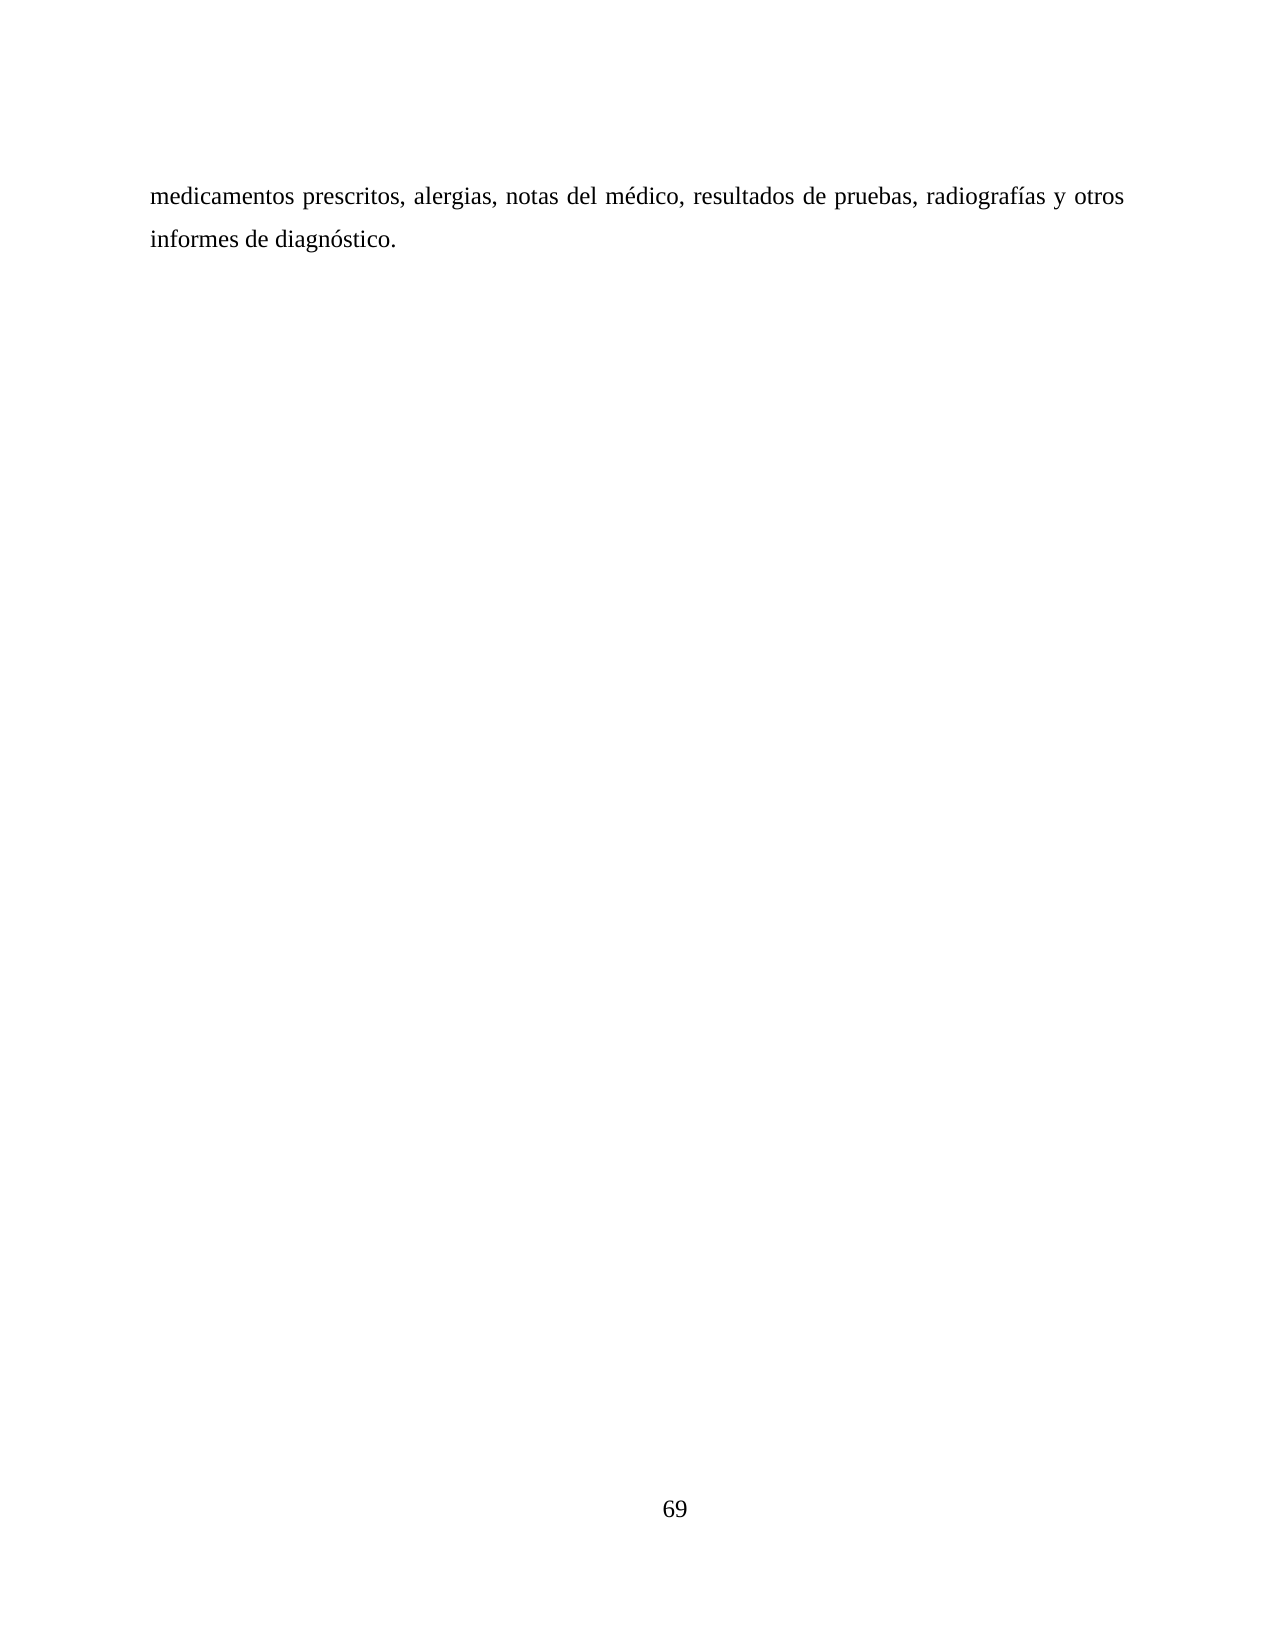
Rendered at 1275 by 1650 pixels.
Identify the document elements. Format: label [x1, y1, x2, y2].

text [150, 181, 1125, 253]
